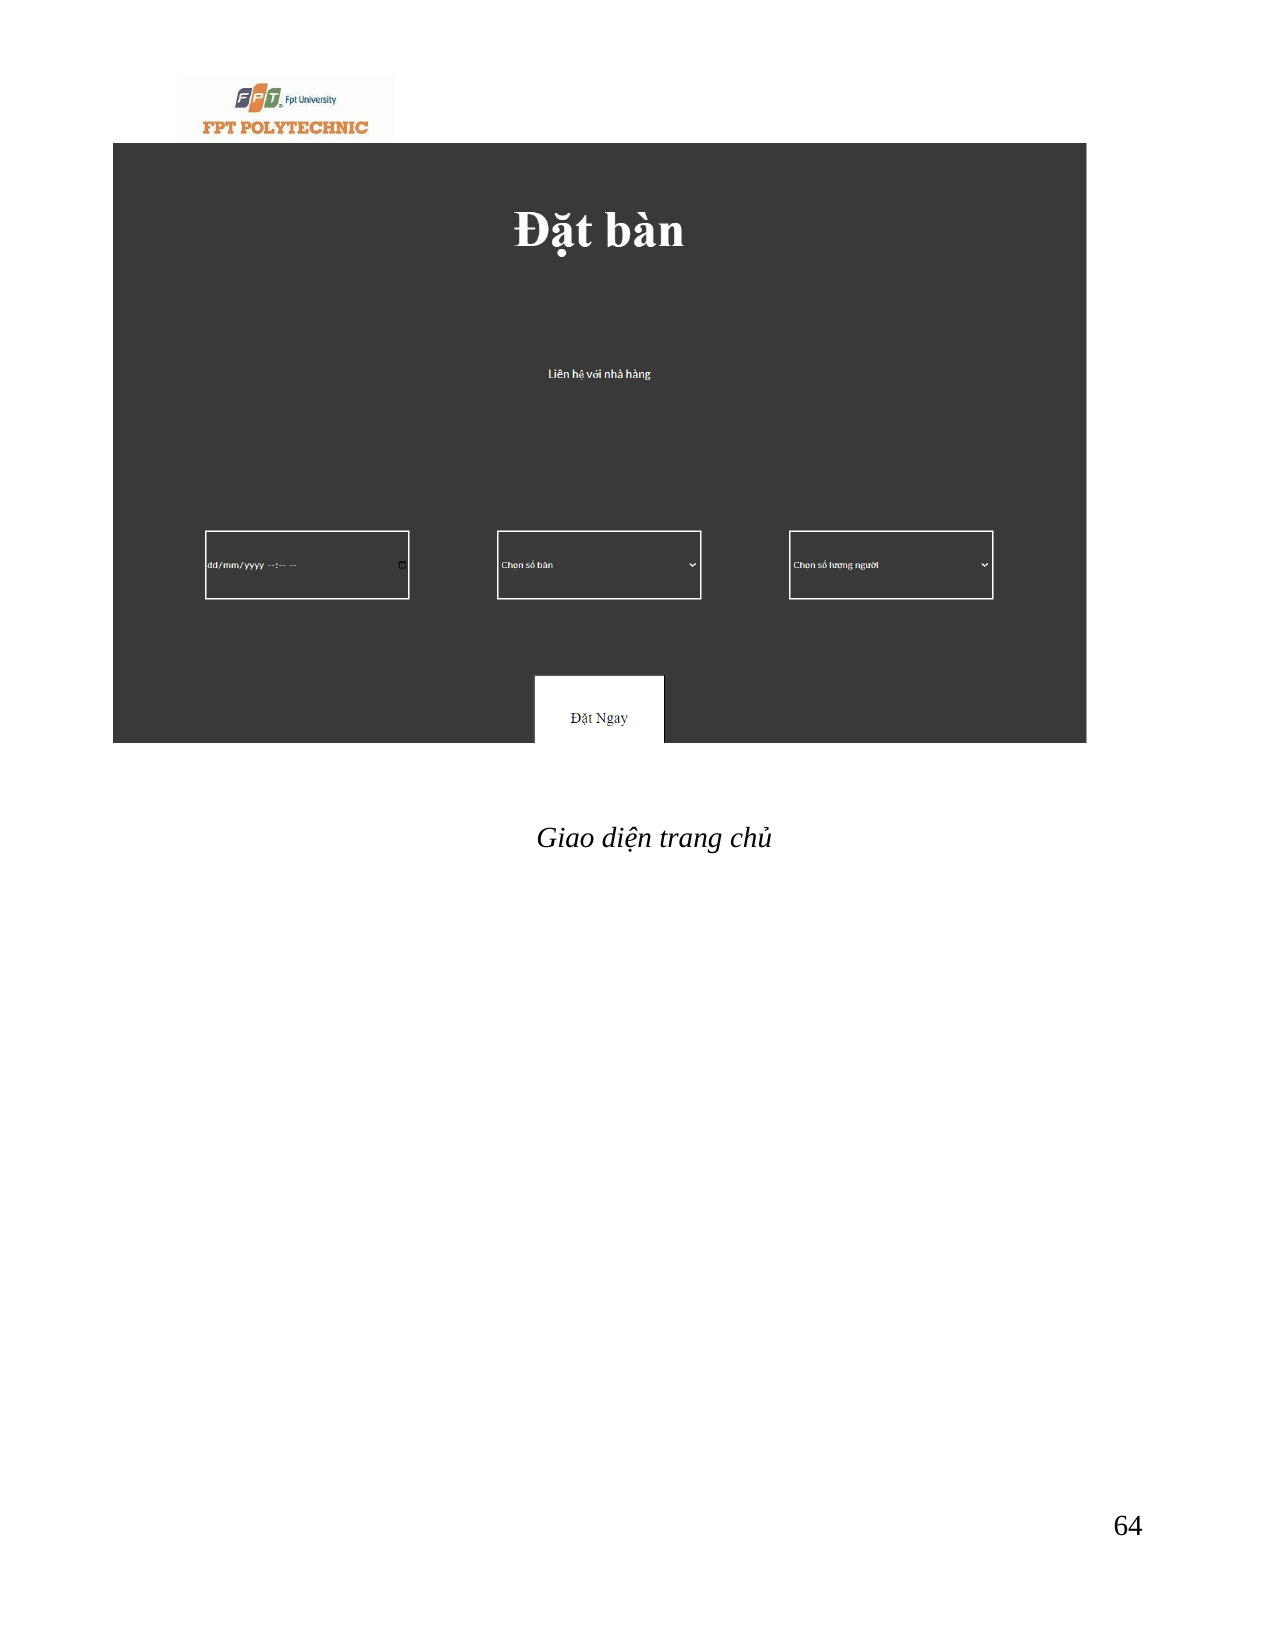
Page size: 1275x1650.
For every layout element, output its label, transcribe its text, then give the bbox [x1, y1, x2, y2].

text Giao diện trang chủ [112, 820, 1198, 853]
picture [112, 75, 1088, 743]
